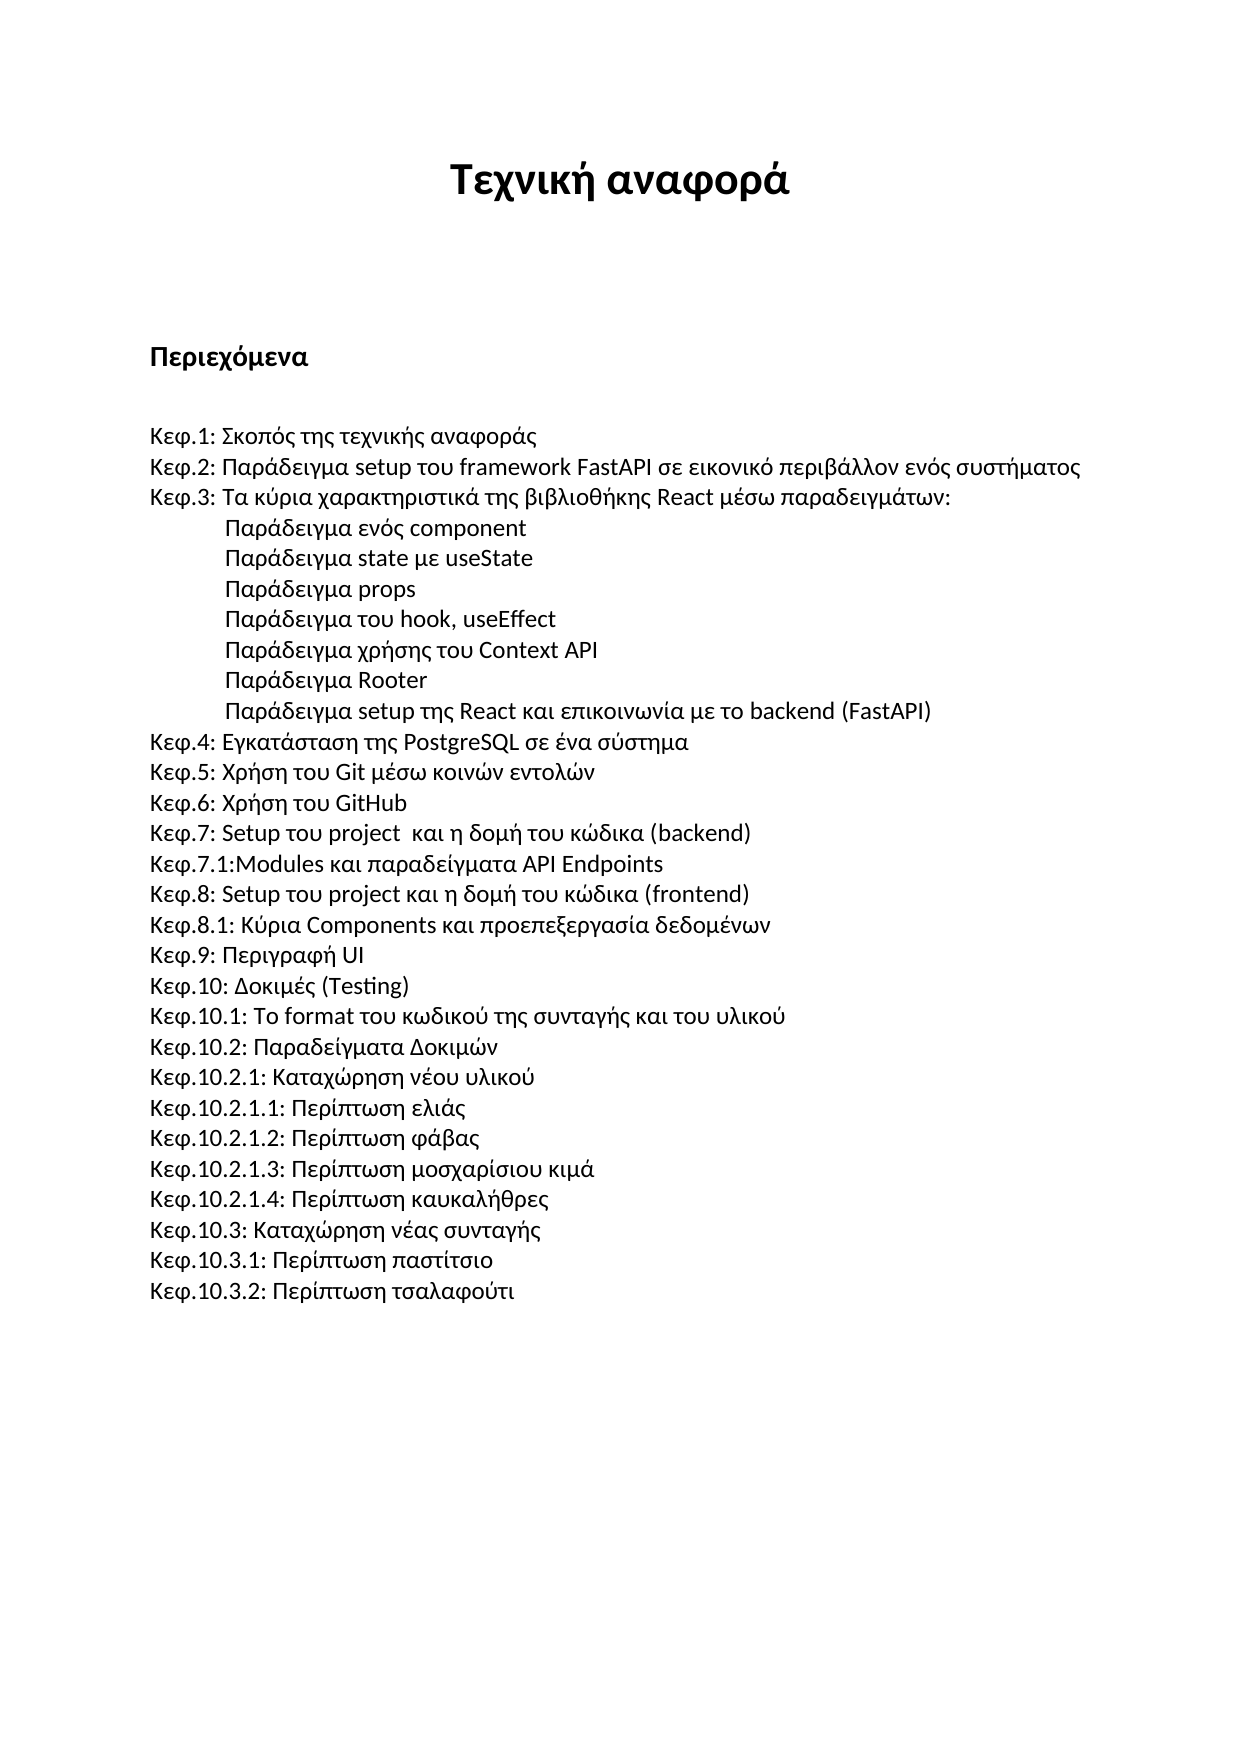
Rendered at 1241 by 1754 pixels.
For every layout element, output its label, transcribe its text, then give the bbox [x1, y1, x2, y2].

text Κεφ.8: Setup του project και η δομή του κώδικα (frontend) [150, 878, 1090, 909]
text Κεφ.8.1: Κύρια Components και προεπεξεργασία δεδομένων [150, 909, 1090, 939]
text Κεφ.5: Χρήση του Git μέσω κοινών εντολών [150, 756, 1090, 787]
text Κεφ.10.3: Καταχώρηση νέας συνταγής [150, 1214, 1090, 1244]
text Κεφ.10.1: Το format του κωδικού της συνταγής και του υλικού [150, 1000, 1090, 1031]
text Κεφ.10.2: Παραδείγματα Δοκιμών [150, 1031, 1090, 1061]
text Παράδειγμα props [225, 573, 1090, 604]
text Παράδειγμα Rooter [225, 665, 1090, 695]
text Παράδειγμα του hook, useEffect [225, 604, 1090, 634]
text Κεφ.10.3.1: Περίπτωση παστίτσιο [150, 1244, 1090, 1275]
text Παράδειγμα ενός component [225, 512, 1090, 543]
text Κεφ.10.2.1.2: Περίπτωση φάβας [150, 1122, 1090, 1153]
text Κεφ.10.2.1: Καταχώρηση νέου υλικού [150, 1061, 1090, 1092]
text Κεφ.10.3.2: Περίπτωση τσαλαφούτι [150, 1275, 1090, 1306]
text Περιεχόμενα [150, 338, 1090, 373]
text Κεφ.2: Παράδειγμα setup του framework FastAPI σε εικονικό περιβάλλον ενός συστήματος [150, 451, 1090, 482]
text Κεφ.7.1:Modules και παραδείγματα API Endpoints [150, 848, 1090, 878]
text Κεφ.7: Setup του project και η δομή του κώδικα (backend) [150, 817, 1090, 848]
text Κεφ.9: Περιγραφή UI [150, 939, 1090, 970]
text Παράδειγμα χρήσης του Context API [225, 634, 1090, 665]
text Παράδειγμα setup της React και επικοινωνία με το backend (FastAPI) [225, 695, 1090, 726]
text Κεφ.6: Χρήση του GitHub [150, 787, 1090, 817]
text Κεφ.10.2.1.3: Περίπτωση μοσχαρίσιου κιμά [150, 1153, 1090, 1183]
text Κεφ.4: Εγκατάσταση της PostgreSQL σε ένα σύστημα [150, 726, 1090, 756]
text Κεφ.1: Σκοπός της τεχνικής αναφοράς [150, 421, 1090, 451]
text Κεφ.3: Τα κύρια χαρακτηριστικά της βιβλιοθήκης React μέσω παραδειγμάτων: [150, 482, 1090, 512]
text Κεφ.10: Δοκιμές (Testing) [150, 970, 1090, 1000]
text Κεφ.10.2.1.4: Περίπτωση καυκαλήθρες [150, 1183, 1090, 1214]
text Παράδειγμα state με useState [225, 543, 1090, 573]
text Κεφ.10.2.1.1: Περίπτωση ελιάς [150, 1092, 1090, 1122]
text Τεχνική αναφορά [150, 150, 1090, 206]
